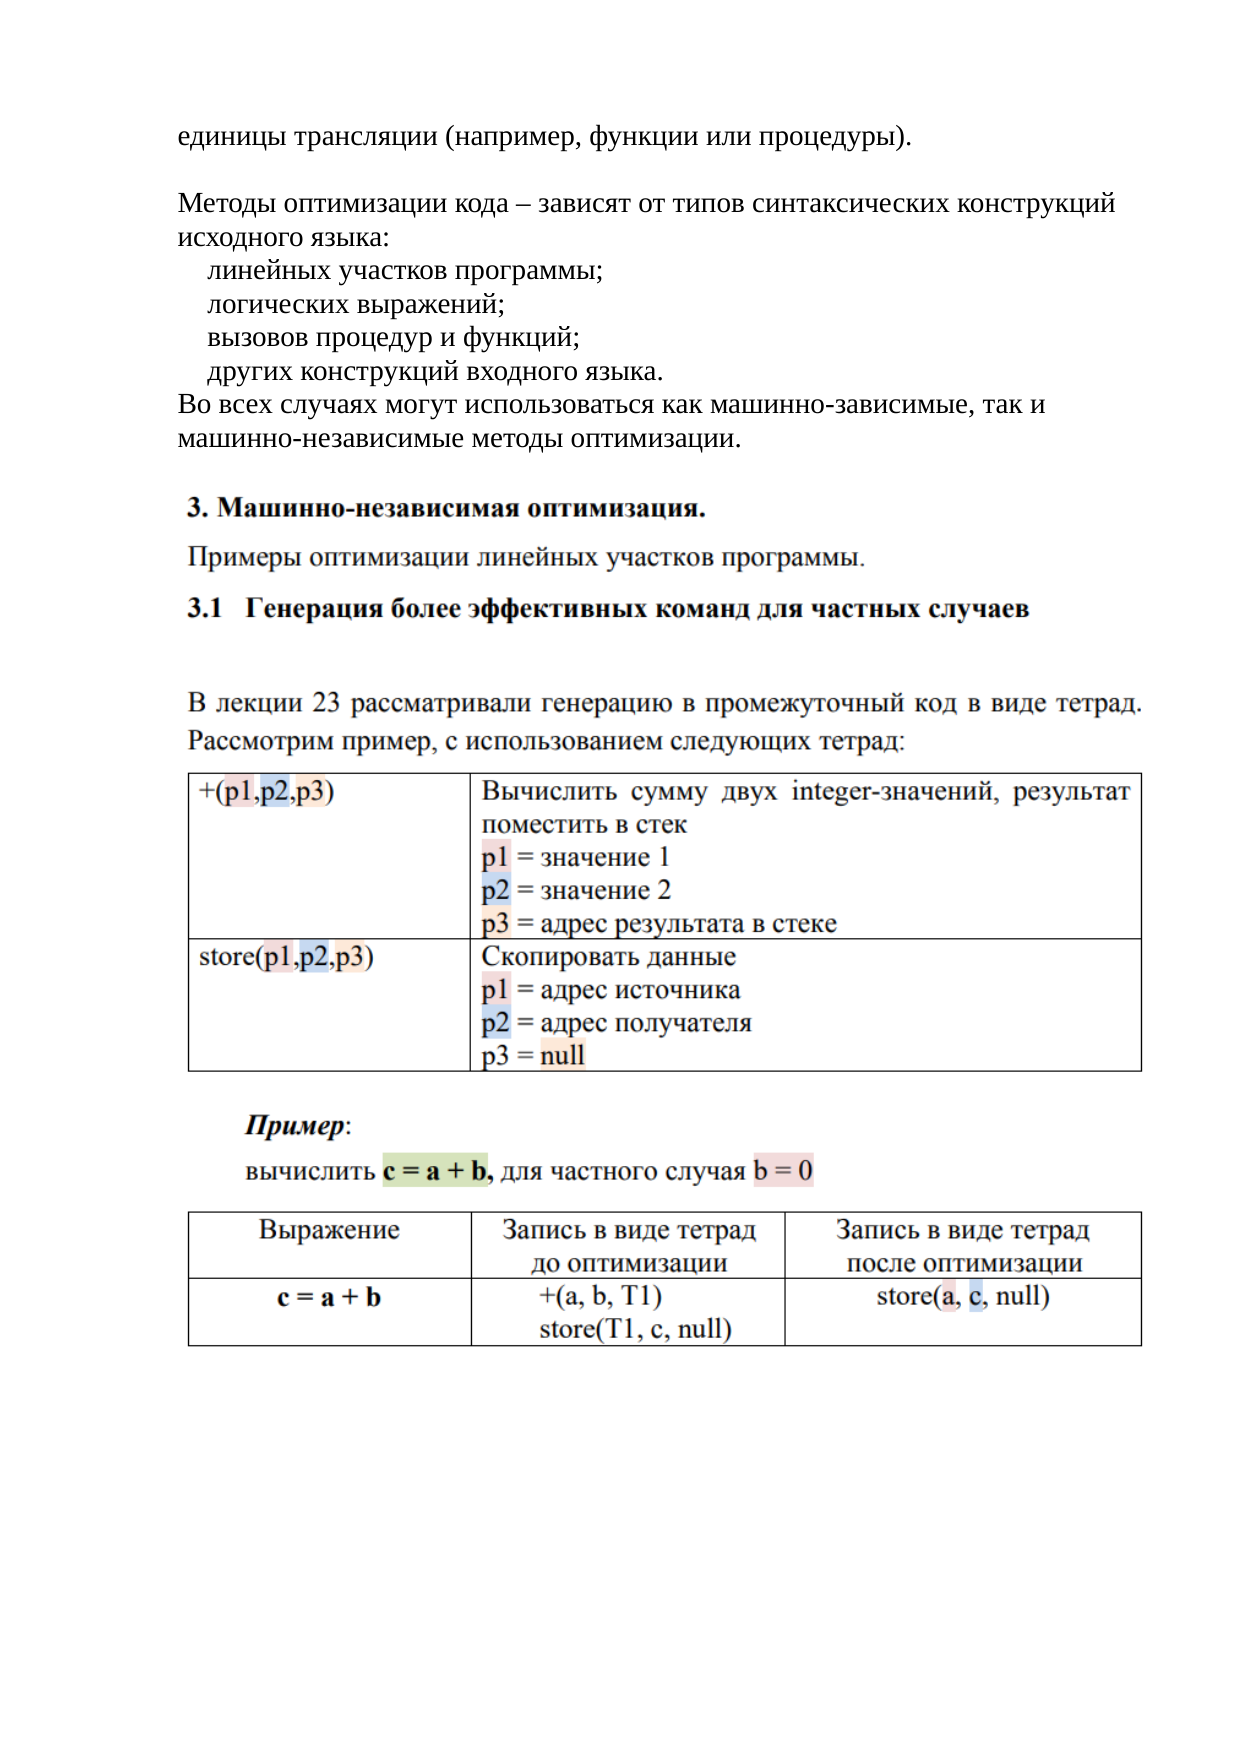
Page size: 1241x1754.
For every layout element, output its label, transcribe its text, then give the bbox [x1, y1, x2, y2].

text Во всех случаях могут использоваться как машинно-зависимые, так и [177, 386, 1152, 420]
text исходного языка: [177, 219, 1152, 252]
text единицы трансляции (например, функции или процедуры). [177, 118, 1152, 152]
text машинно-независимые методы оптимизации. [177, 420, 1152, 453]
text  других конструкций входного языка. [177, 353, 1152, 386]
text  вызовов процедур и функций; [177, 319, 1152, 353]
picture [177, 487, 1152, 1355]
text  логических выражений; [177, 286, 1152, 319]
text  линейных участков программы; [177, 252, 1152, 286]
text Методы оптимизации кода – зависят от типов синтаксических конструкций [177, 185, 1152, 219]
